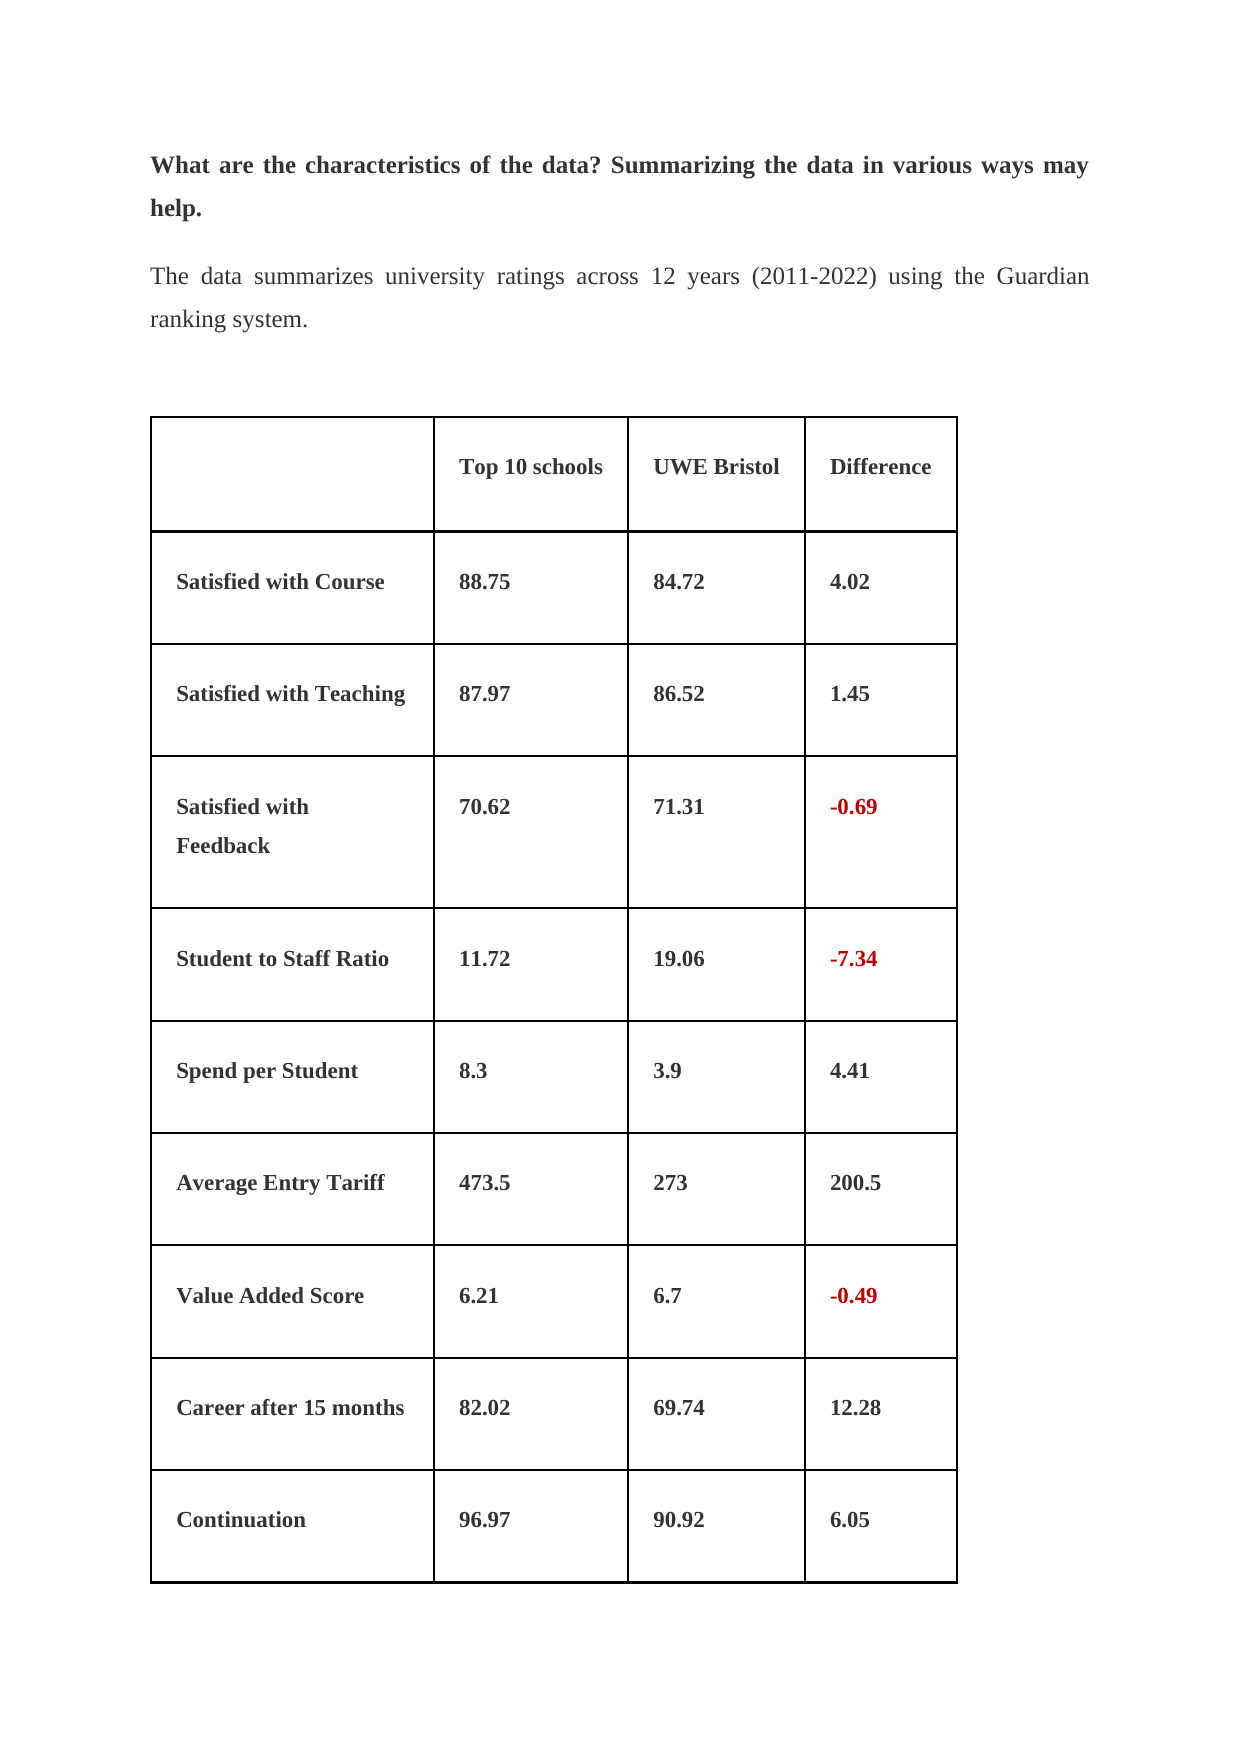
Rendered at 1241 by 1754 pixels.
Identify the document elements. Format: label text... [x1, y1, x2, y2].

table_cell 82.02 [435, 1359, 627, 1469]
table_cell Satisfied with Teaching [152, 645, 433, 755]
table_cell 71.31 [629, 757, 804, 907]
table_cell Continuation [152, 1471, 433, 1581]
table_cell 4.02 [806, 533, 956, 643]
table_header [152, 418, 433, 530]
table_cell 87.97 [435, 645, 627, 755]
table_cell Student to Staff Ratio [152, 909, 433, 1019]
table_header UWE Bristol [629, 418, 804, 530]
table_cell 70.62 [435, 757, 627, 907]
table_cell 473.5 [435, 1134, 627, 1244]
table_cell 200.5 [806, 1134, 956, 1244]
table_cell -7.34 [806, 909, 956, 1019]
table_cell 96.97 [435, 1471, 627, 1581]
table_cell Career after 15 months [152, 1359, 433, 1469]
table_header Difference [806, 418, 956, 530]
table_cell Satisfied with Feedback [152, 757, 433, 907]
text What are the characteristics of the data? Summarizing the data in various ways may help. [150, 179, 1090, 222]
table_cell 84.72 [629, 533, 804, 643]
table_cell 1.45 [806, 645, 956, 755]
table_cell 69.74 [629, 1359, 804, 1469]
table_cell 3.9 [629, 1022, 804, 1132]
table_cell Spend per Student [152, 1022, 433, 1132]
table_cell 11.72 [435, 909, 627, 1019]
table_cell 6.05 [806, 1471, 956, 1581]
table_cell 88.75 [435, 533, 627, 643]
table_header Top 10 schools [435, 418, 627, 530]
table_cell 6.21 [435, 1246, 627, 1357]
table_cell 19.06 [629, 909, 804, 1019]
table_cell Average Entry Tariff [152, 1134, 433, 1244]
table_cell 12.28 [806, 1359, 956, 1469]
table_cell 6.7 [629, 1246, 804, 1357]
table_cell 90.92 [629, 1471, 804, 1581]
table_cell -0.69 [806, 757, 956, 907]
table_cell Value Added Score [152, 1246, 433, 1357]
table_cell 273 [629, 1134, 804, 1244]
table_cell 86.52 [629, 645, 804, 755]
text The data summarizes university ratings across 12 years (2011-2022) using the Guardian ranking system. [150, 290, 1090, 333]
table_cell Satisfied with Course [152, 533, 433, 643]
table_cell 4.41 [806, 1022, 956, 1132]
table_cell 8.3 [435, 1022, 627, 1132]
table_cell -0.49 [806, 1246, 956, 1357]
